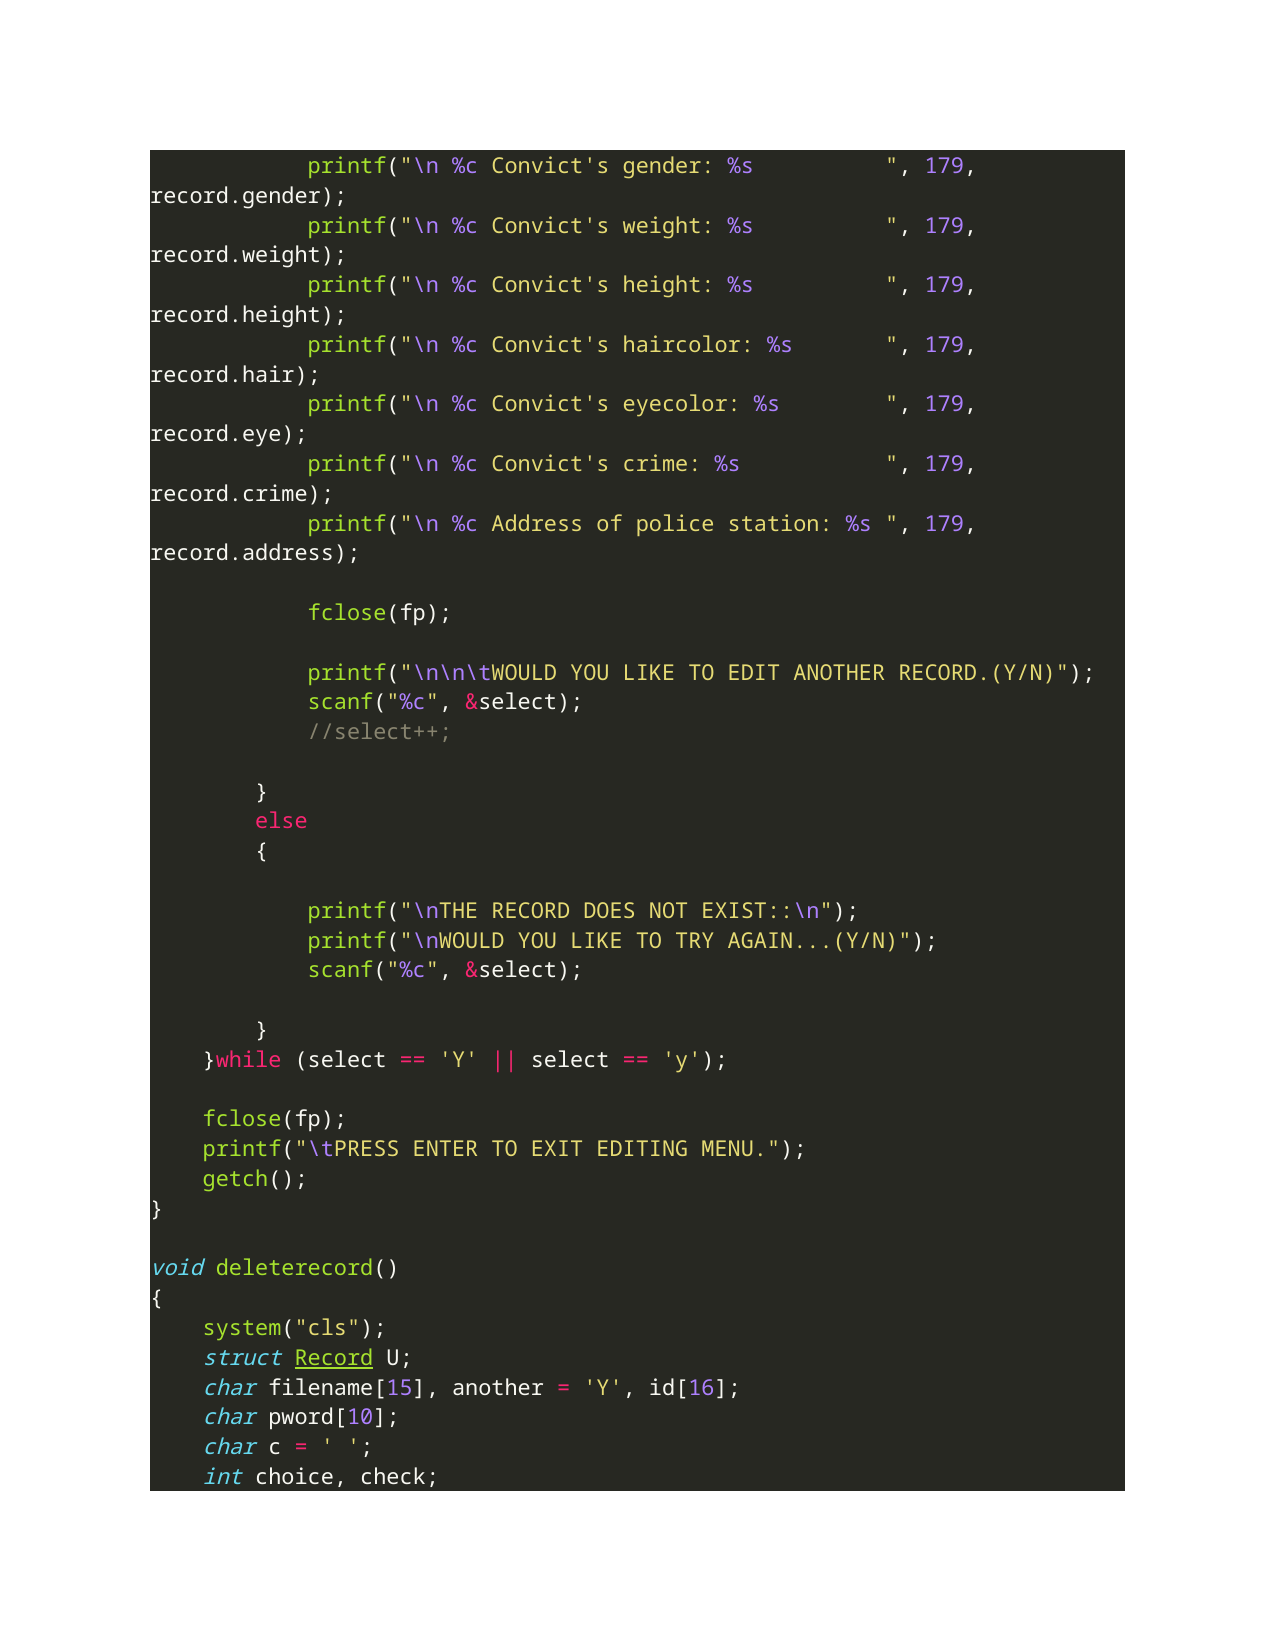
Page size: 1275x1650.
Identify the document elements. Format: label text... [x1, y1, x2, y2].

text } [150, 776, 1125, 805]
text printf("\n\n\tWOULD YOU LIKE TO EDIT ANOTHER RECORD.(Y/N)"); [150, 656, 1125, 686]
text char c = ' '; [150, 1431, 1125, 1461]
text int choice, check; [150, 1461, 1125, 1491]
text printf("\n %c Convict's crime: %s ", 179, record.crime); [150, 448, 1125, 507]
text scanf("%c", &select); [150, 954, 1125, 984]
text }while (select == 'Y' || select == 'y'); [150, 1044, 1125, 1073]
text system("cls"); [150, 1312, 1125, 1342]
text void deleterecord() [150, 1252, 1125, 1282]
text printf("\n %c Convict's weight: %s ", 179, record.weight); [150, 209, 1125, 269]
text printf("\n %c Convict's height: %s ", 179, record.height); [150, 269, 1125, 329]
text char pword[10]; [150, 1401, 1125, 1431]
text char filename[15], another = 'Y', id[16]; [150, 1371, 1125, 1401]
text { [150, 1282, 1125, 1312]
text printf("\nWOULD YOU LIKE TO TRY AGAIN...(Y/N)"); [150, 924, 1125, 954]
text fclose(fp); [150, 597, 1125, 627]
text //select++; [150, 716, 1125, 746]
text printf("\n %c Convict's eyecolor: %s ", 179, record.eye); [150, 388, 1125, 448]
text } [150, 1193, 1125, 1222]
text scanf("%c", &select); [150, 686, 1125, 716]
text printf("\n %c Convict's haircolor: %s ", 179, record.hair); [150, 329, 1125, 388]
text getch(); [150, 1163, 1125, 1193]
text struct Record U; [150, 1342, 1125, 1371]
text printf("\nTHE RECORD DOES NOT EXIST::\n"); [150, 895, 1125, 924]
text printf("\tPRESS ENTER TO EXIT EDITING MENU."); [150, 1133, 1125, 1163]
text printf("\n %c Convict's gender: %s ", 179, record.gender); [150, 150, 1125, 209]
text else [150, 805, 1125, 835]
text { [150, 835, 1125, 865]
text fclose(fp); [150, 1103, 1125, 1133]
text } [150, 1014, 1125, 1044]
text printf("\n %c Address of police station: %s ", 179, record.address); [150, 507, 1125, 567]
